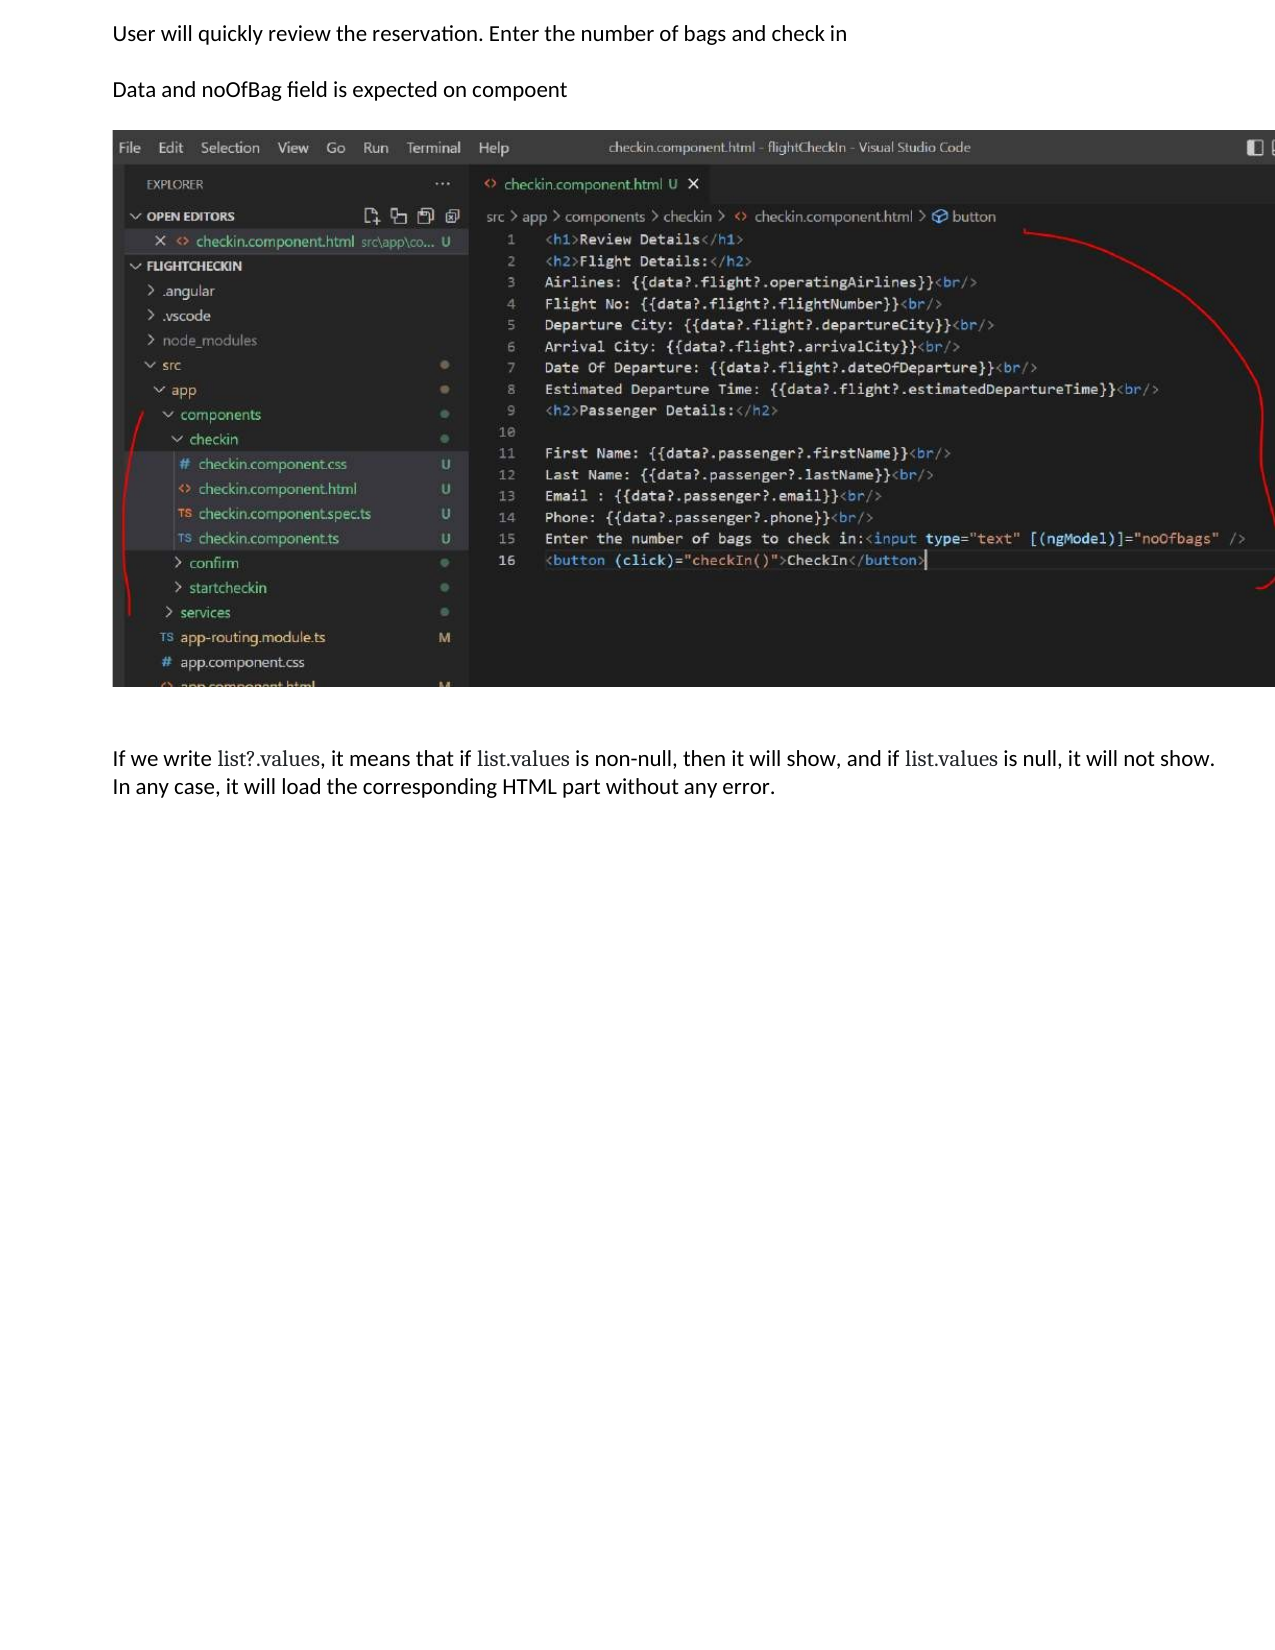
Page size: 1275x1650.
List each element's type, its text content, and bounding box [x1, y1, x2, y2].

text If we write list?.values, it means that if list.values is non-null, then it will show, and if list.values is null, it will not show. In any case, it will load the corresponding HTML part without any error. [112, 744, 1231, 800]
picture [112, 130, 1275, 687]
text User will quickly review the reservation. Enter the number of bags and check in Data and noOfBag field is expected on compoent [112, 19, 851, 103]
